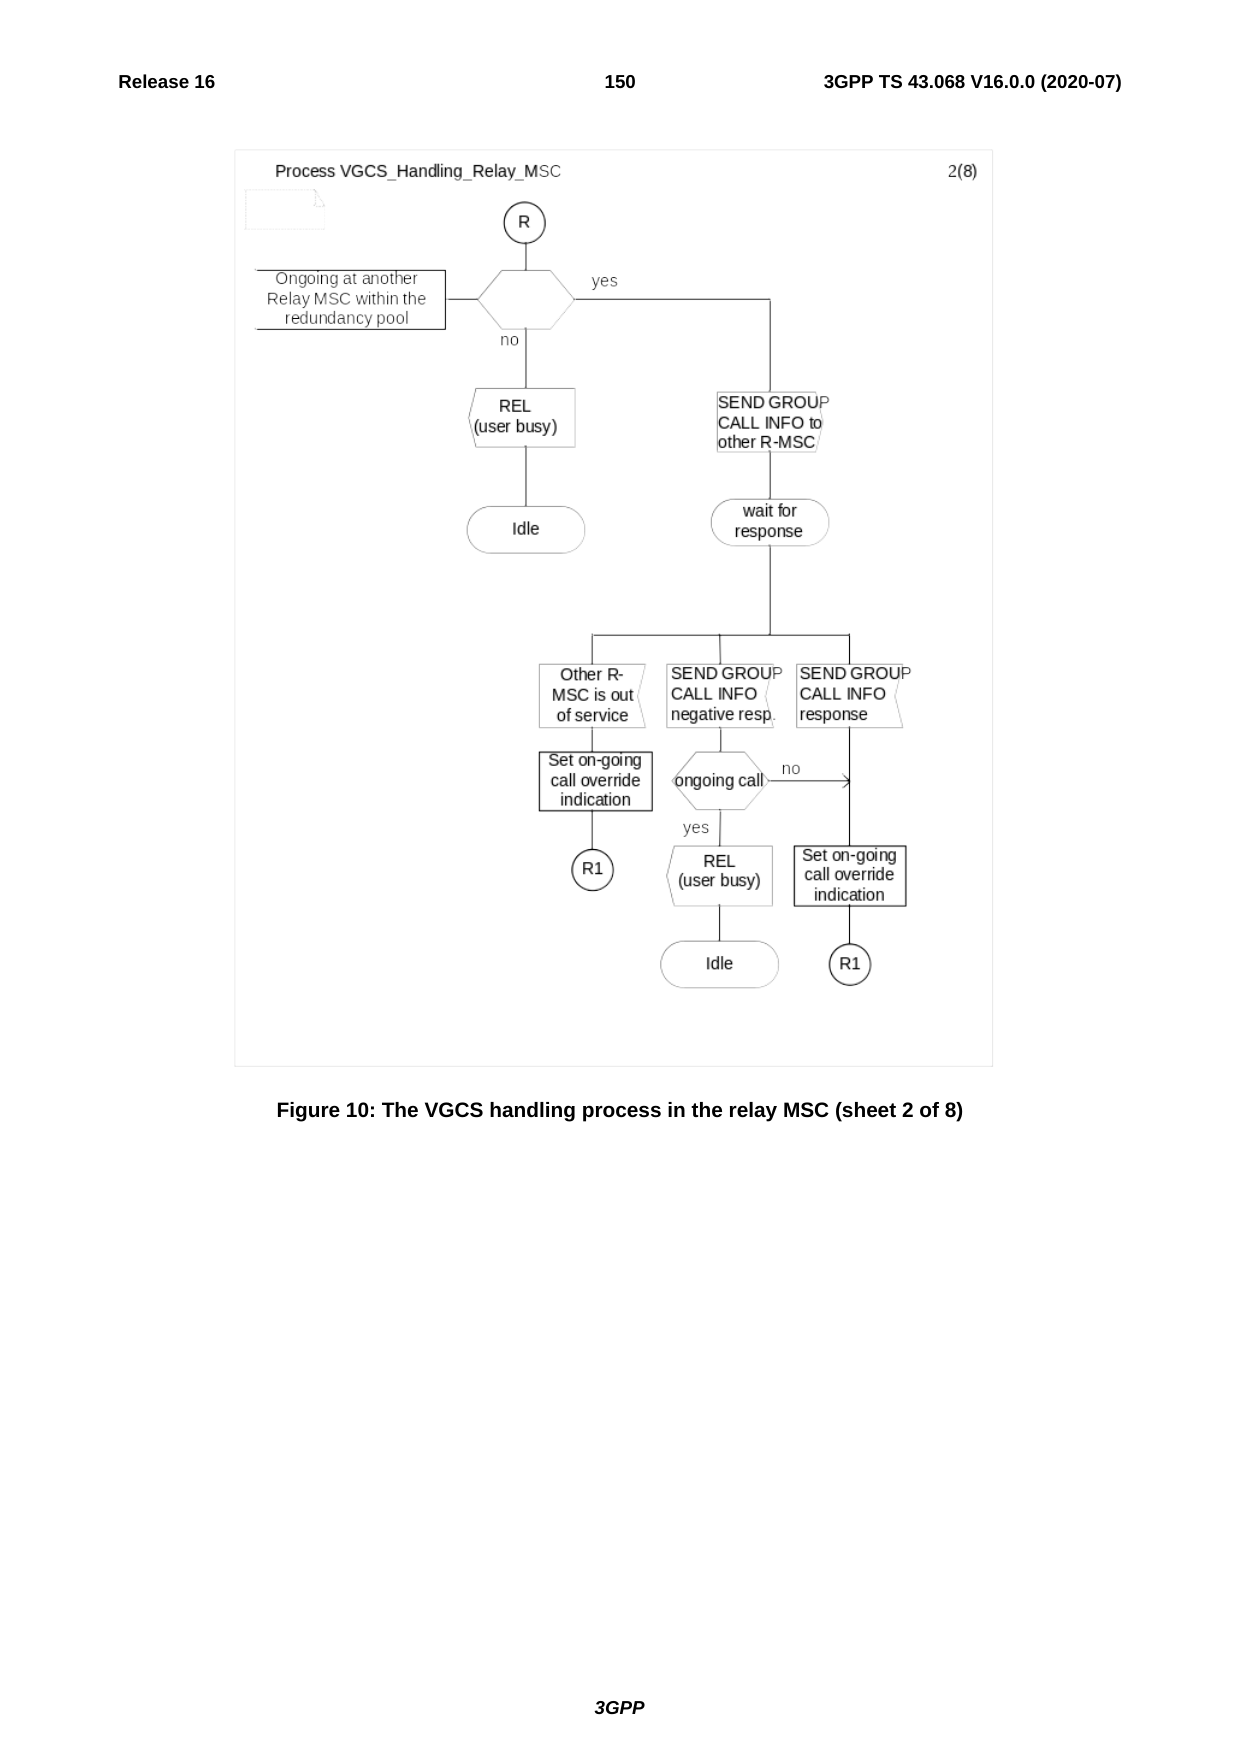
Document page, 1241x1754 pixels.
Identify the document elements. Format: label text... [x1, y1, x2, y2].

text Figure 10: The VGCS handling process in the relay MSC (sheet 2 of 8) [118, 1097, 1122, 1121]
